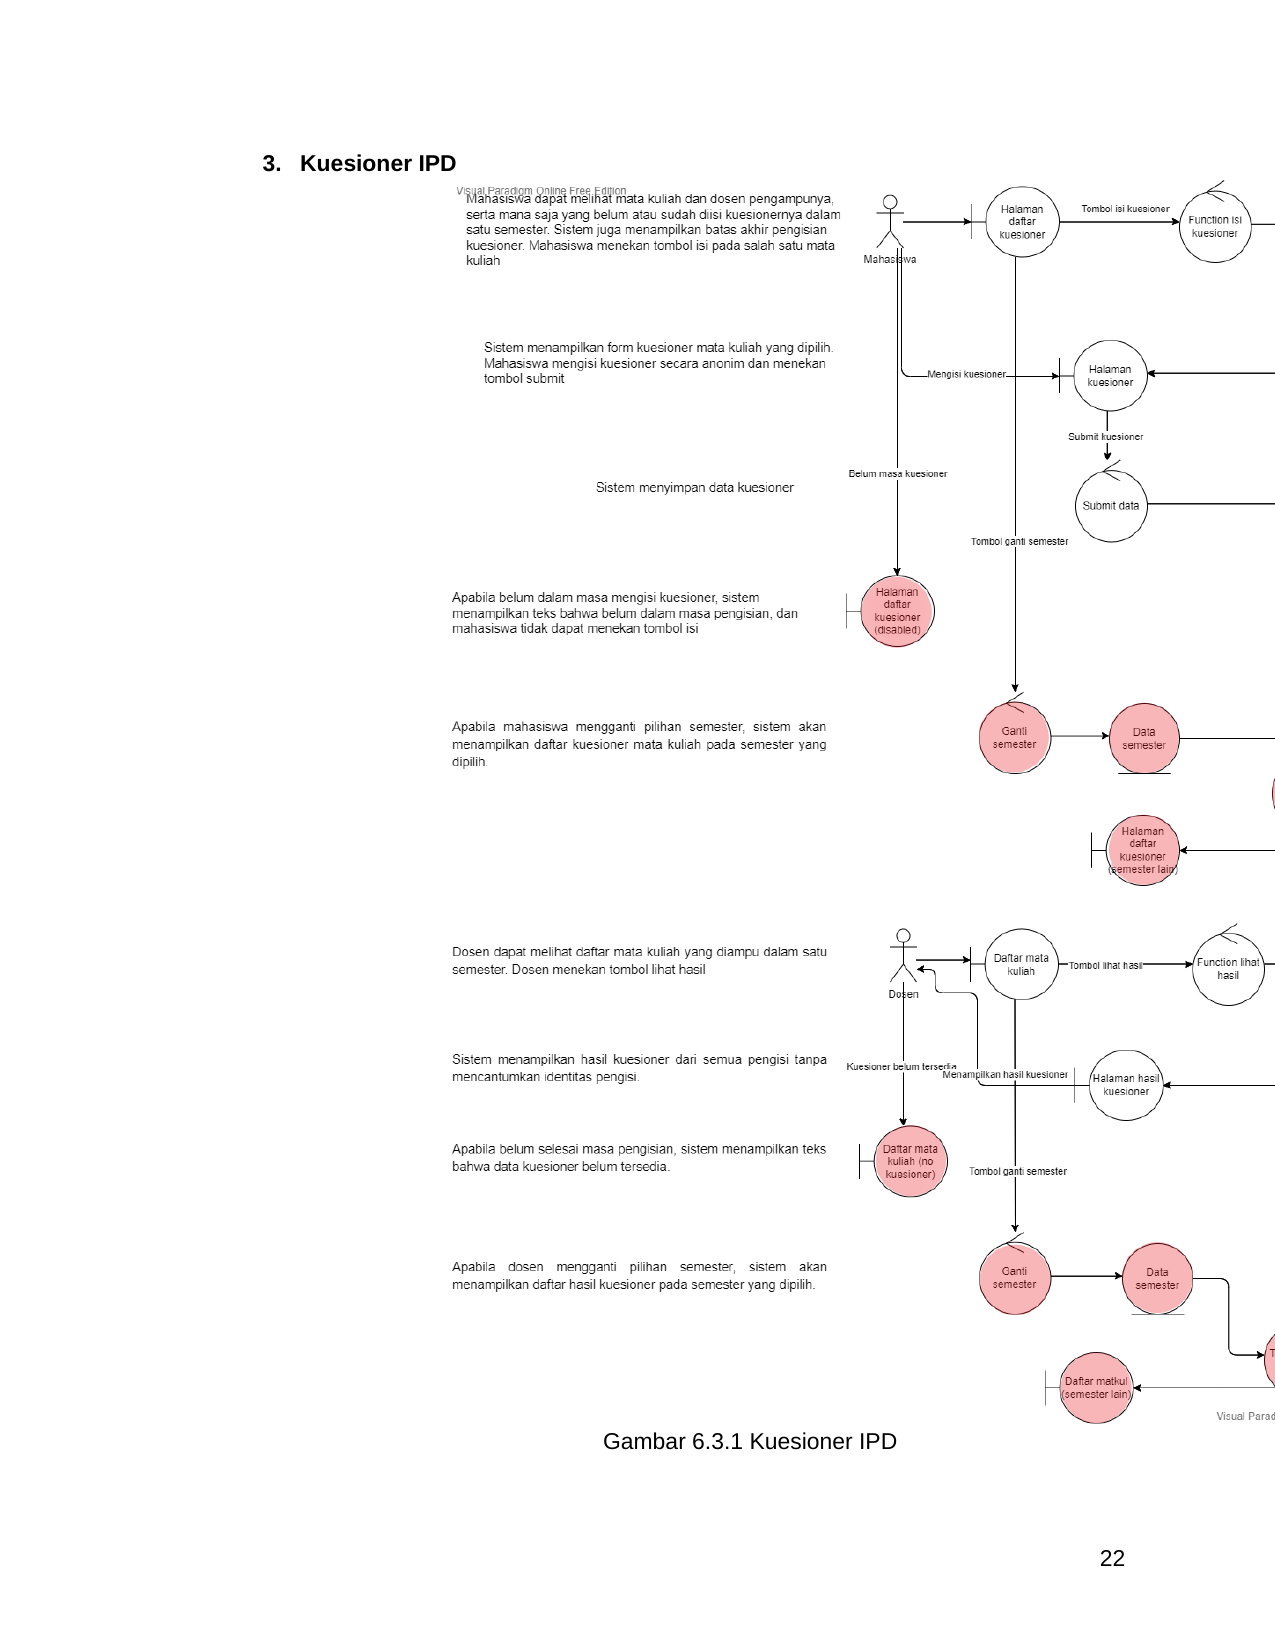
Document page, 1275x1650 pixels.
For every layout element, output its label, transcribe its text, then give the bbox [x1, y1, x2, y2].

picture [450, 180, 1275, 1424]
subtitle Kuesioner IPD [262, 150, 1125, 176]
